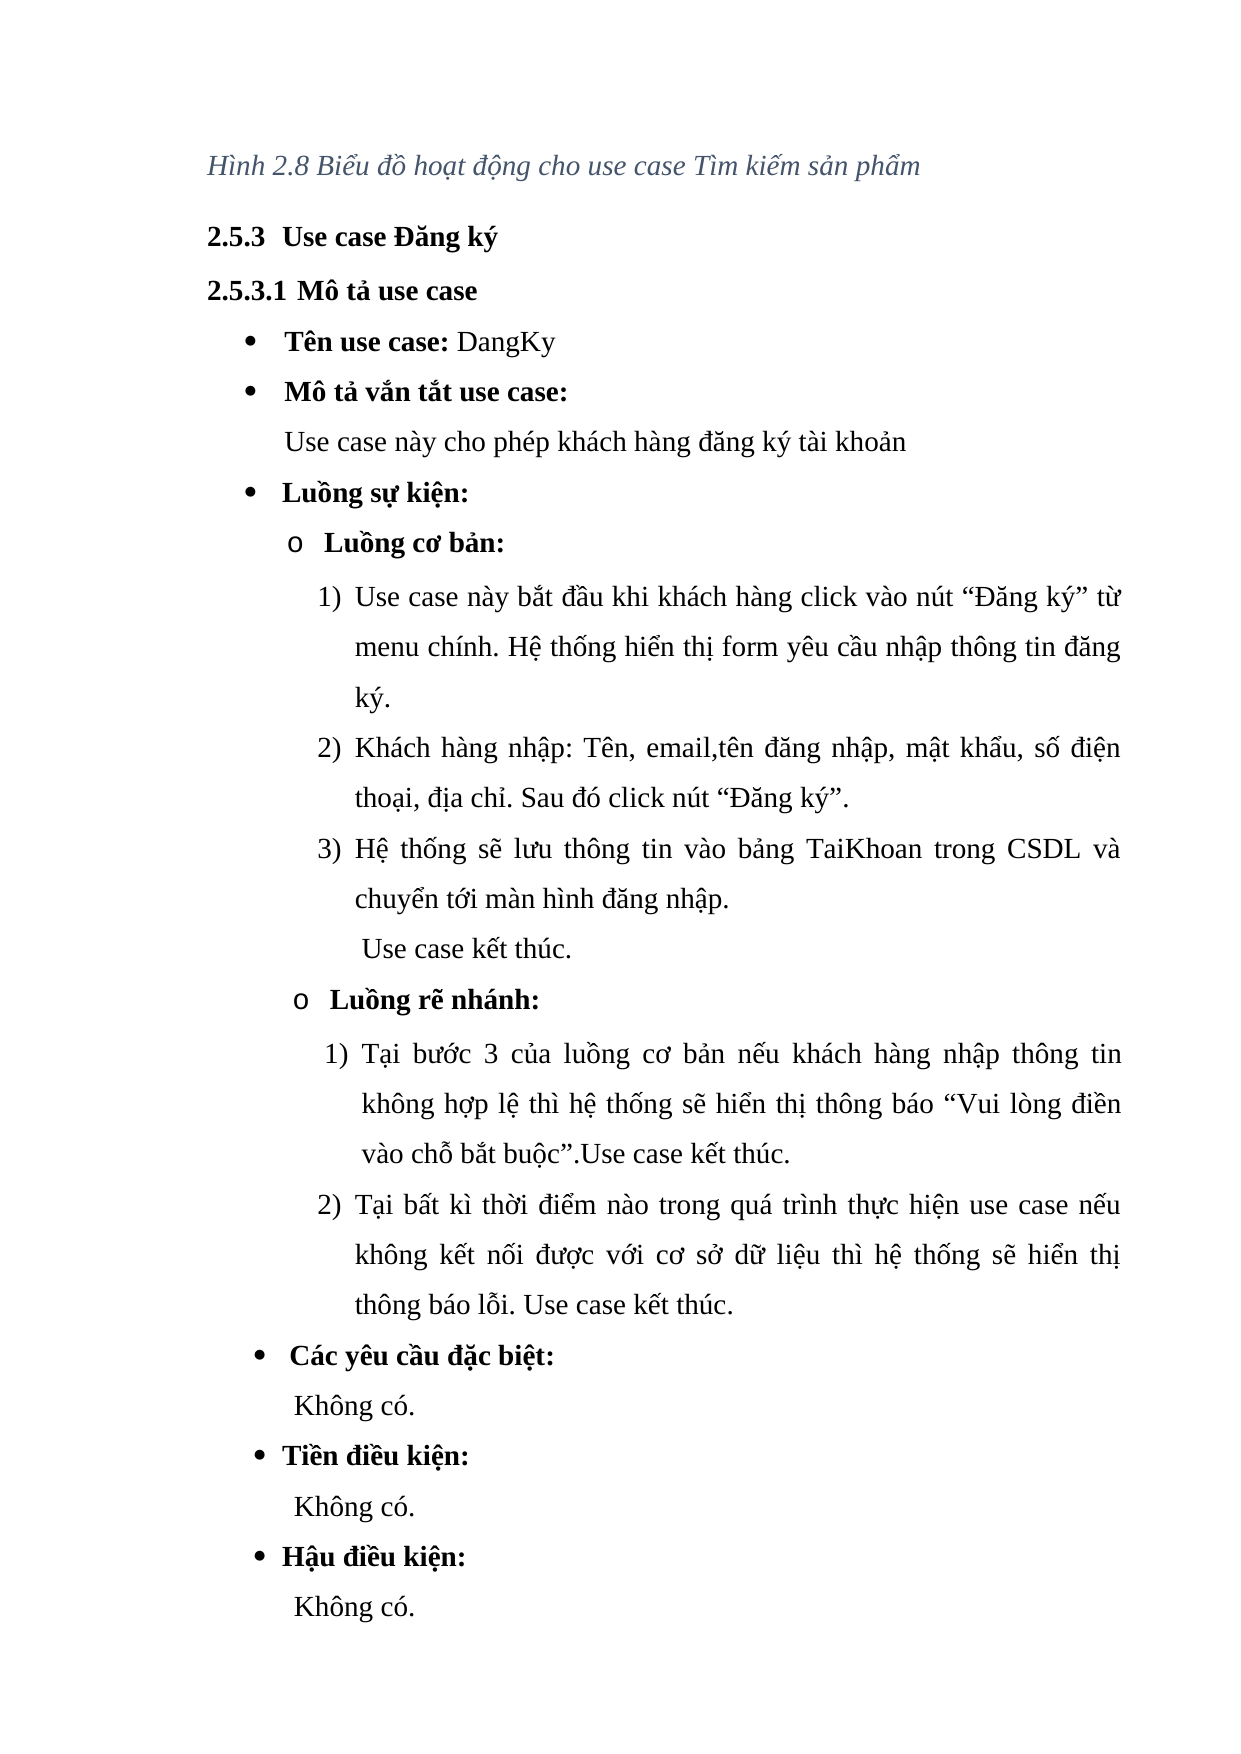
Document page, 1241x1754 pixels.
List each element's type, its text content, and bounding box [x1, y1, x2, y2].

list Hệ thống sẽ lưu thông tin vào bảng TaiKhoan trong CSDL và chuyển tới màn hình đăng nhập. [317, 831, 1122, 915]
list Hậu điều kiện: [249, 1539, 1122, 1573]
list Không có. [286, 1489, 1122, 1522]
list Tên use case: DangKy [245, 324, 1122, 357]
list Luồng cơ bản: [286, 525, 1122, 561]
list Use case kết thúc. [361, 931, 1122, 965]
subtitle Mô tả use case [207, 273, 1122, 307]
list Luồng rẽ nhánh: [292, 982, 1122, 1018]
list Tại bất kì thời điểm nào trong quá trình thực hiện use case nếu không kết nối được với cơ sở dữ liệu thì hệ thống sẽ hiển thị thông báo lỗi. Use case kết thúc. [317, 1187, 1122, 1321]
list Các yêu cầu đặc biệt: [249, 1338, 1122, 1371]
list Use case này cho phép khách hàng đăng ký tài khoản [284, 424, 1122, 458]
list Use case này bắt đầu khi khách hàng click vào nút “Đăng ký” từ menu chính. Hệ thống hiển thị form yêu cầu nhập thông tin đăng ký. [317, 579, 1122, 713]
list Luồng sự kiện: [245, 475, 1122, 508]
list Tiền điều kiện: [249, 1438, 1122, 1472]
list Không có. [286, 1589, 1122, 1623]
list Mô tả vắn tắt use case: [245, 374, 1122, 408]
list Tại bước 3 của luồng cơ bản nếu khách hàng nhập thông tin không hợp lệ thì hệ thống sẽ hiển thị thông báo “Vui lòng điền vào chỗ bắt buộc”.Use case kết thúc. [324, 1036, 1122, 1170]
subtitle Use case Đăng ký [207, 219, 1122, 252]
list Không có. [286, 1388, 1122, 1422]
text Hình 2.7 Biểu đồ hoạt động cho use case Tìm kiếm sản phẩm [207, 148, 1122, 181]
list Khách hàng nhập: Tên, email,tên đăng nhập, mật khẩu, số điện thoại, địa chỉ. Sau đó click nút “Đăng ký”. [317, 730, 1122, 814]
